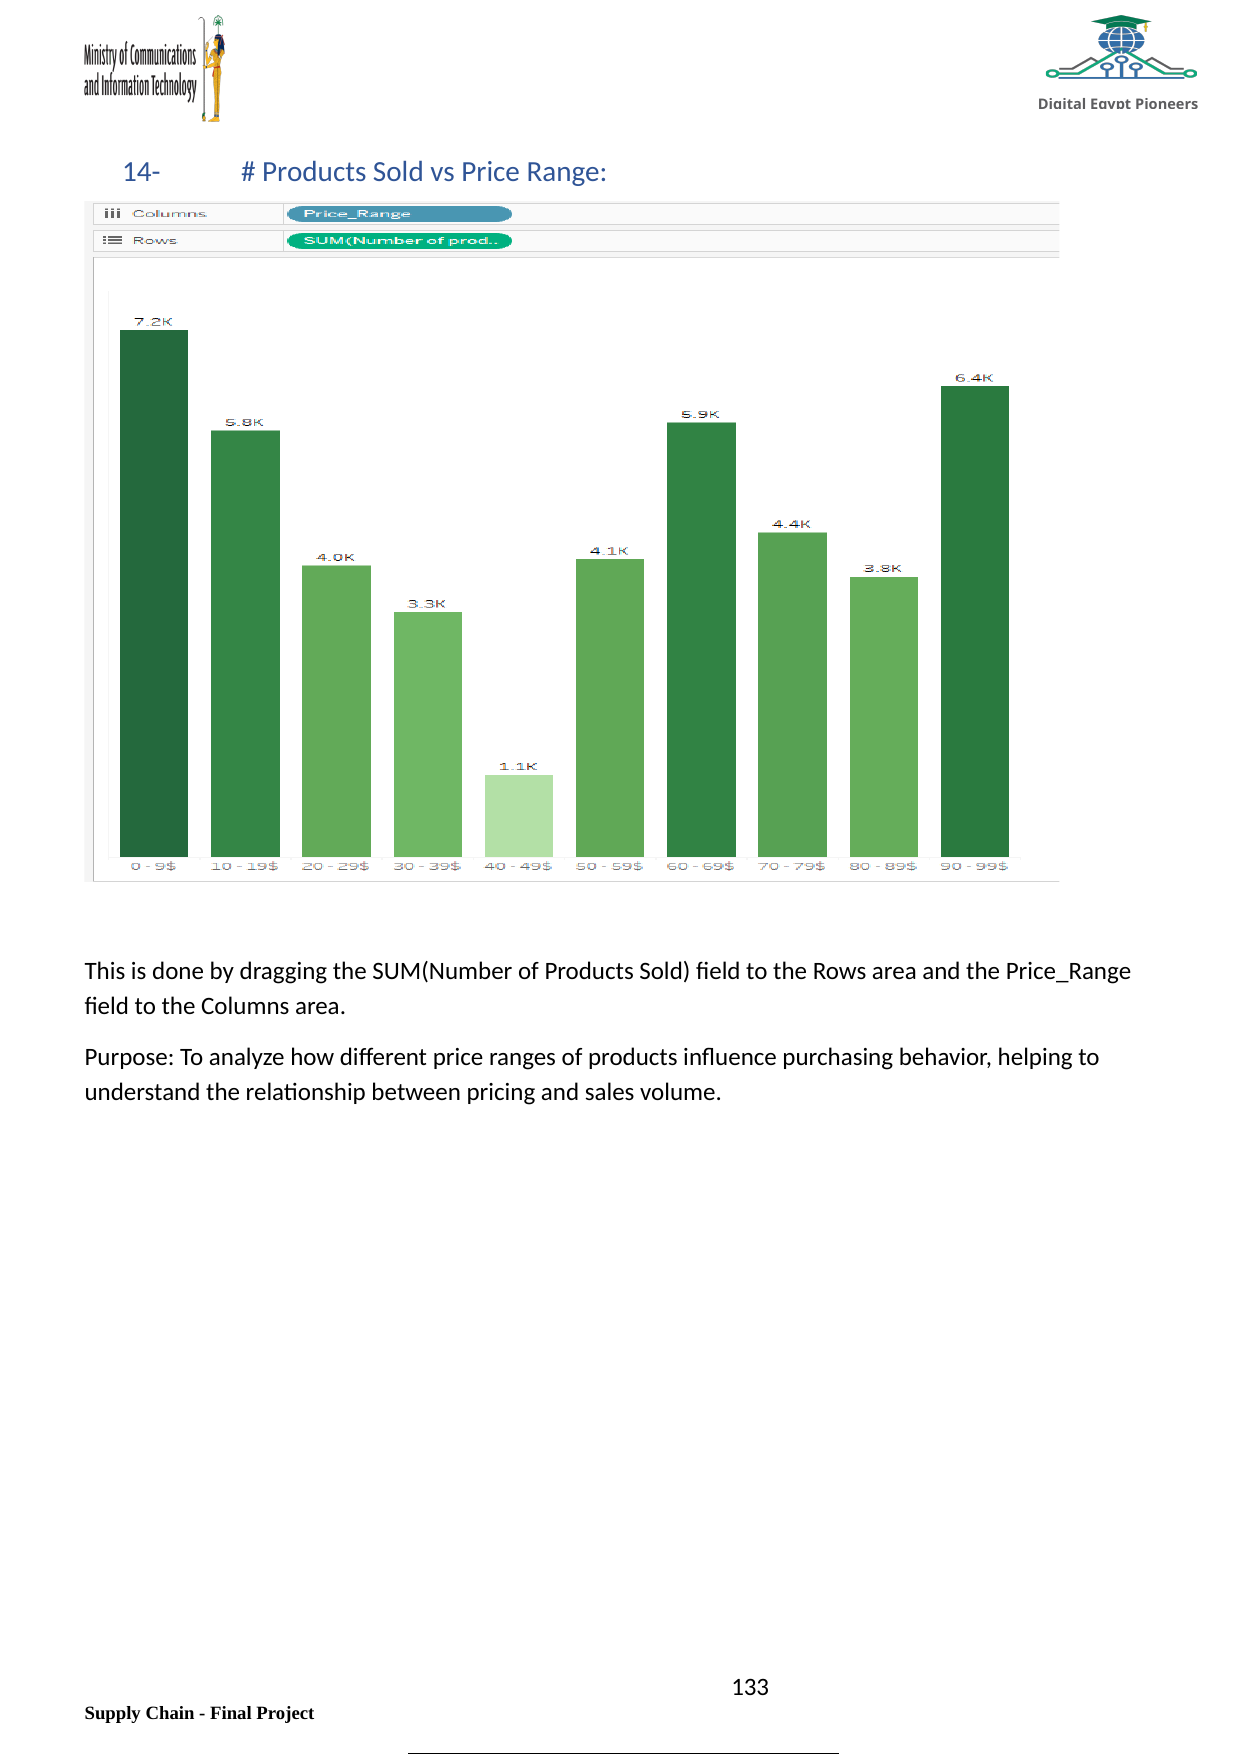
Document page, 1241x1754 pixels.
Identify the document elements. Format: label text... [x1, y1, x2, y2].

picture [84, 201, 1060, 882]
picture [1045, 15, 1197, 82]
subtitle # Products Sold vs Price Range: [122, 153, 1162, 188]
picture [84, 15, 225, 122]
text This is done by dragging the SUM(Number of Products Sold) field to the Rows area and the Price_Range field to the Columns area. [84, 955, 1162, 1020]
text Purpose: To analyze how different price ranges of products influence purchasing behavior, helping to understand the relationship between pricing and sales volume. [84, 1042, 1162, 1107]
